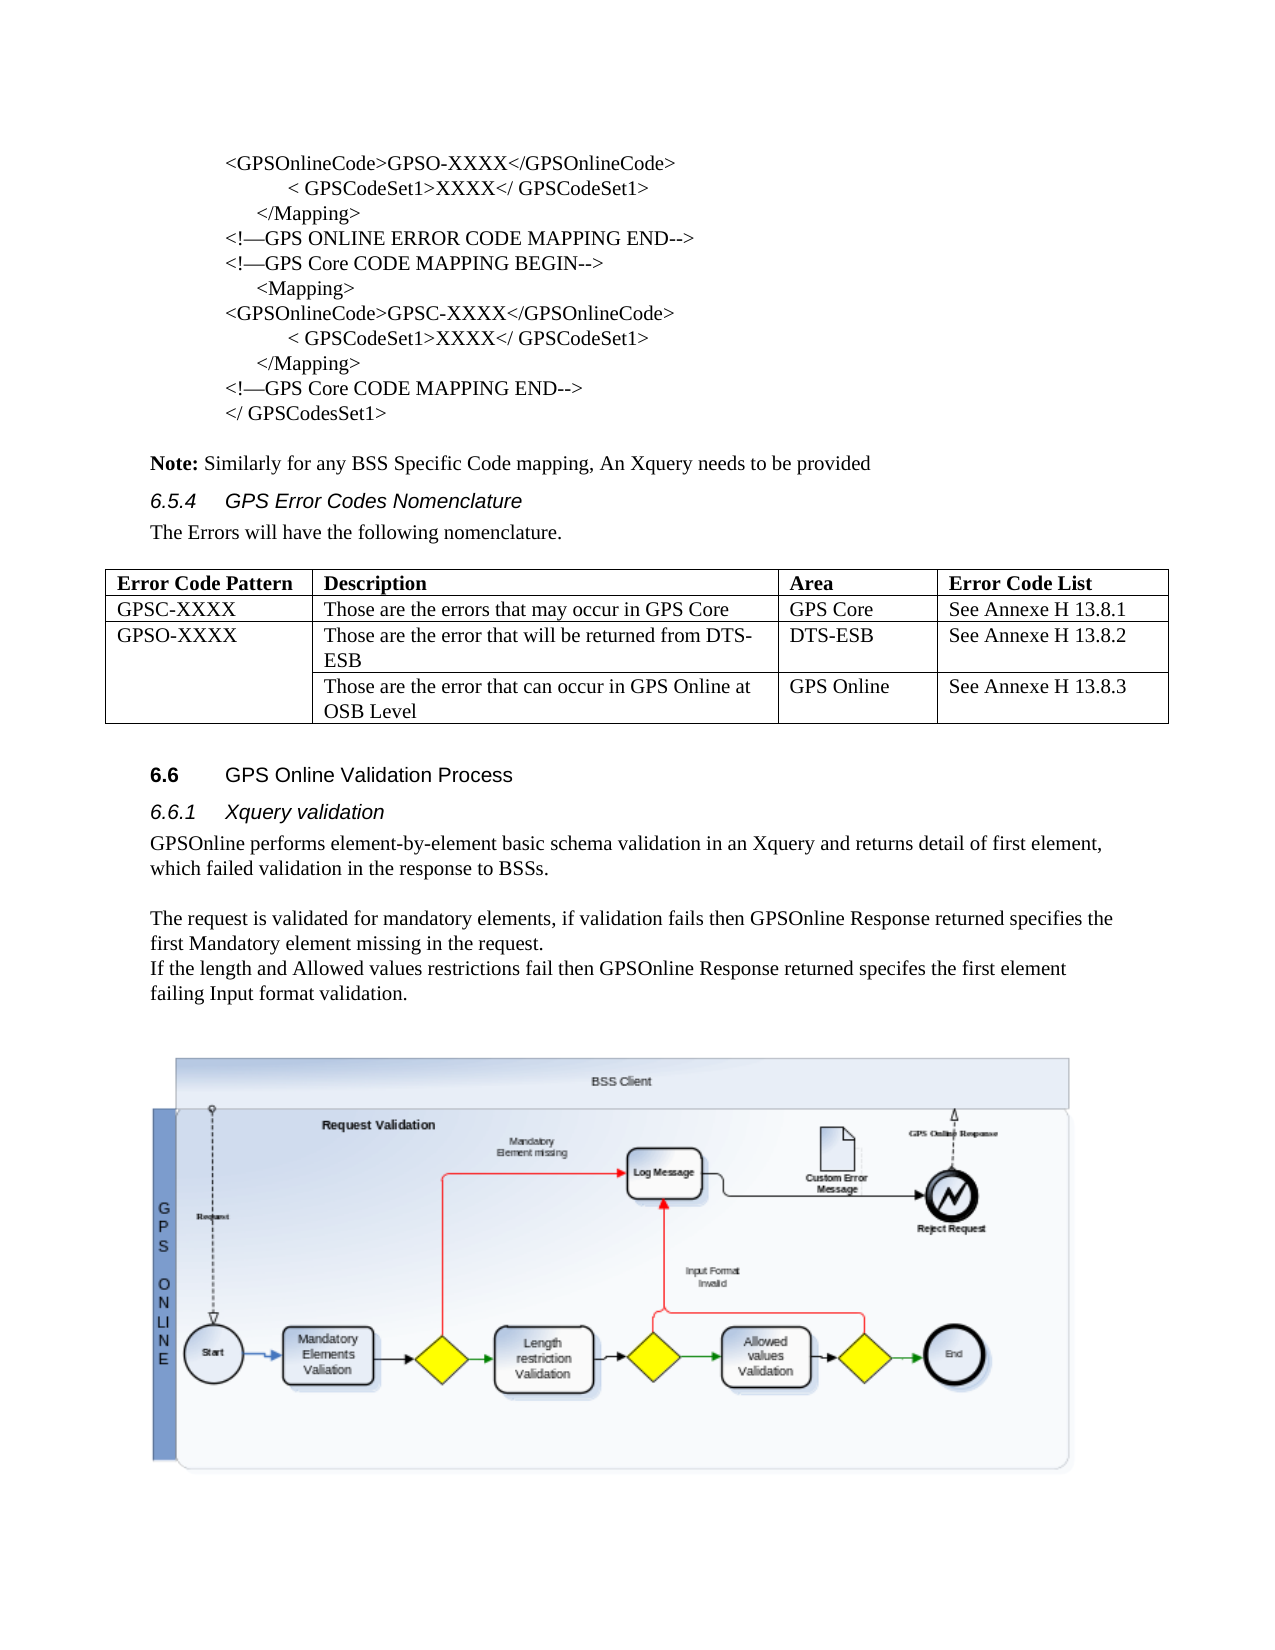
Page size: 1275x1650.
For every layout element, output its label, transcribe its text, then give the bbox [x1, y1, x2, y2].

text If the length and Allowed values restrictions fail then GPSOnline Response returned specifes the first element failing Input format validation. [150, 955, 1125, 1005]
text <GPSOnlineCode>GPSO-XXXX</GPSOnlineCode> [225, 150, 1125, 175]
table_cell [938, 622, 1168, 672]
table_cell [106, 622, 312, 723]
text <GPSOnlineCode>GPSC-XXXX</GPSOnlineCode> [225, 300, 1125, 325]
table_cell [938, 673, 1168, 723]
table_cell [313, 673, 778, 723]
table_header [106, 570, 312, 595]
text GPSOnline performs element-by-element basic schema validation in an Xquery and returns detail of first element, which failed validation in the response to BSSs. [150, 830, 1125, 880]
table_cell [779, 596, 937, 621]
text The request is validated for mandatory elements, if validation fails then GPSOnline Response returned specifies the first Mandatory element missing in the request. [150, 905, 1125, 955]
subtitle GPS Online Validation Process [150, 761, 1125, 786]
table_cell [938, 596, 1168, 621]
text The Errors will have the following nomenclature. [150, 519, 1125, 544]
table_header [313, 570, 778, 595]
text <!—GPS Core CODE MAPPING BEGIN--> [225, 250, 1125, 275]
text <!—GPS ONLINE ERROR CODE MAPPING END--> [225, 225, 1125, 250]
subtitle Xquery validation [150, 799, 1125, 824]
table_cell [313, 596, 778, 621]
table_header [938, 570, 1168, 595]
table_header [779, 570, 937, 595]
text < GPSCodeSet1>XXXX</ GPSCodeSet1> [225, 325, 1125, 350]
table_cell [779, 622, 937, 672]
text </ GPSCodesSet1> [225, 400, 1125, 425]
text Note: Similarly for any BSS Specific Code mapping, An Xquery needs to be provided [150, 450, 1125, 475]
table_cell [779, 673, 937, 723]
text </Mapping> [225, 350, 1125, 375]
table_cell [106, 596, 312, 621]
text < GPSCodeSet1>XXXX</ GPSCodeSet1> [225, 175, 1125, 200]
text <!—GPS Core CODE MAPPING END--> [225, 375, 1125, 400]
subtitle GPS Error Codes Nomenclature [150, 487, 1125, 512]
text <Mapping> [225, 275, 1125, 300]
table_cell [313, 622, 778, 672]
text </Mapping> [225, 200, 1125, 225]
